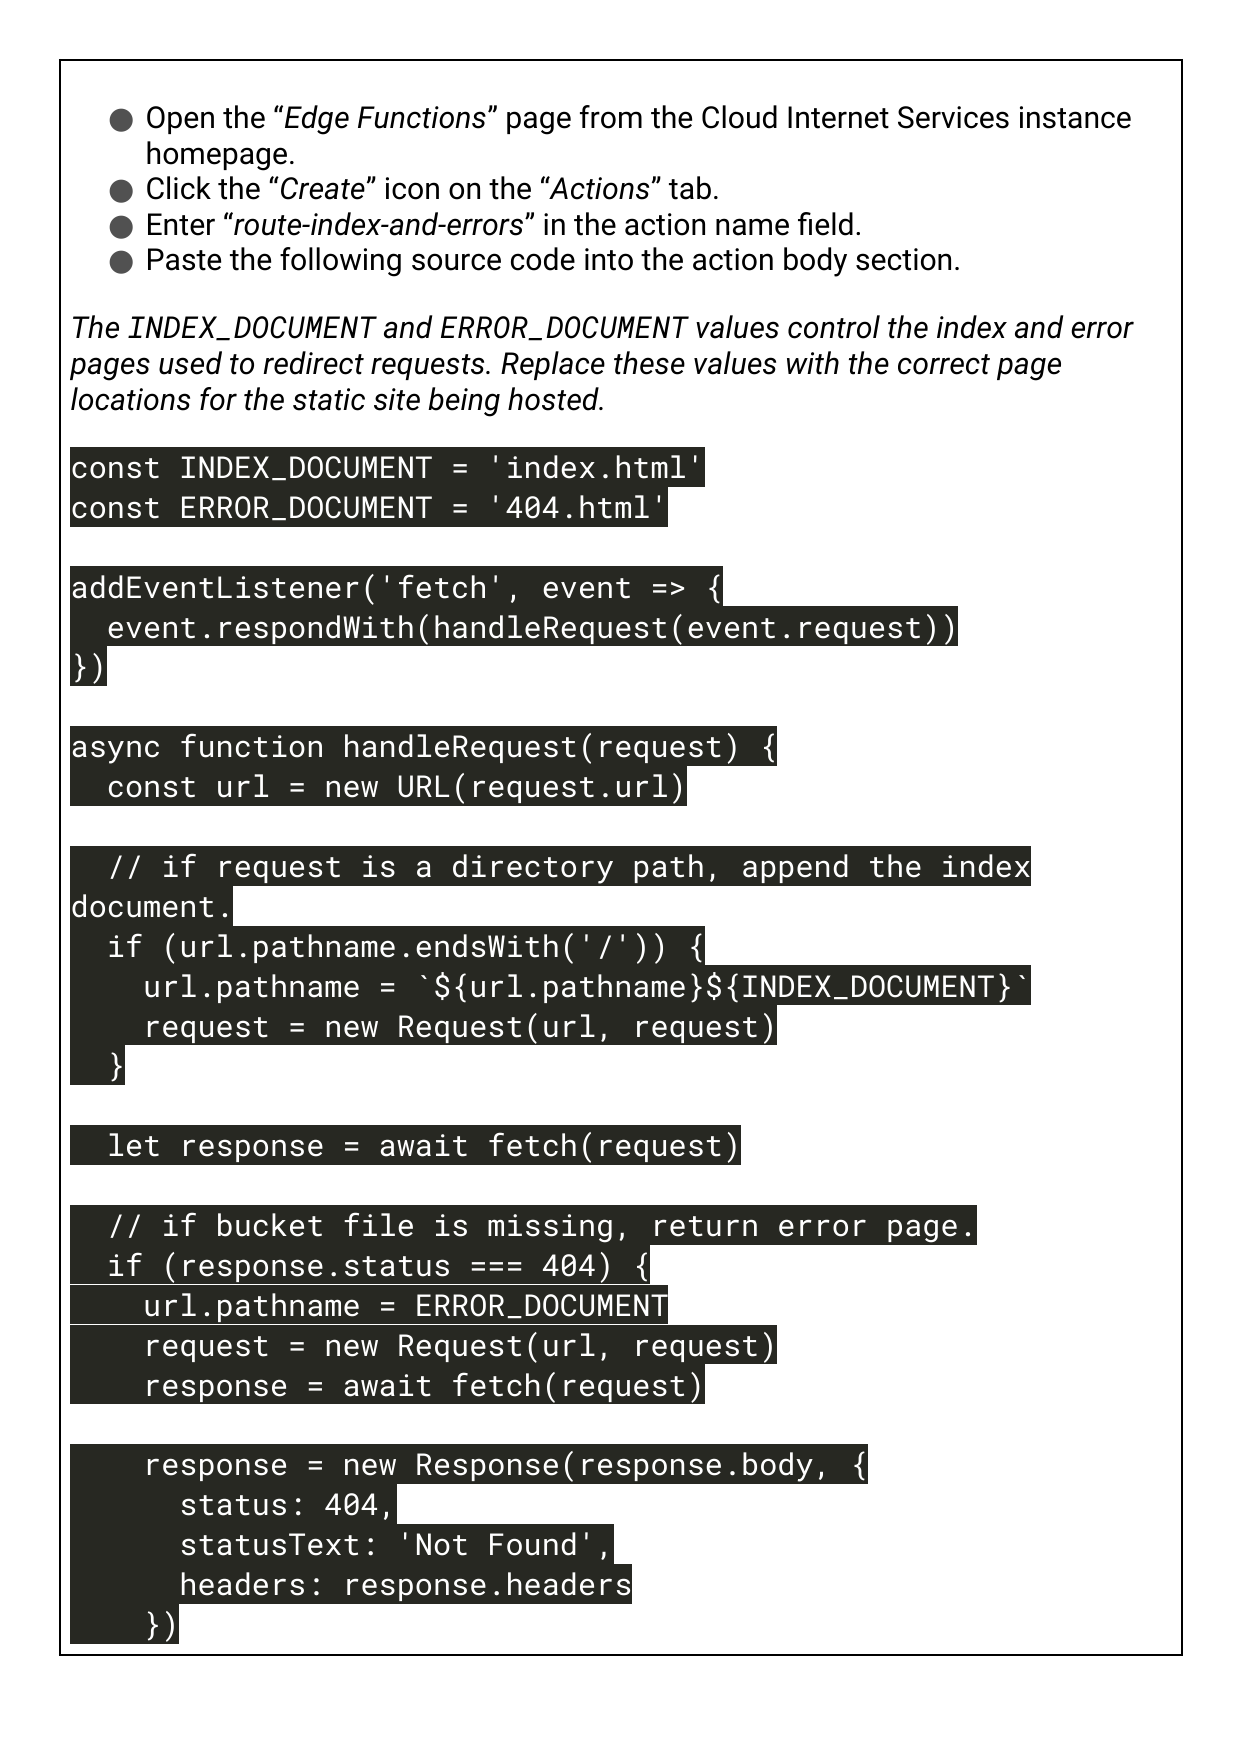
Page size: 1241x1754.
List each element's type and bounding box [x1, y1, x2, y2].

table_header [61, 61, 1181, 1654]
